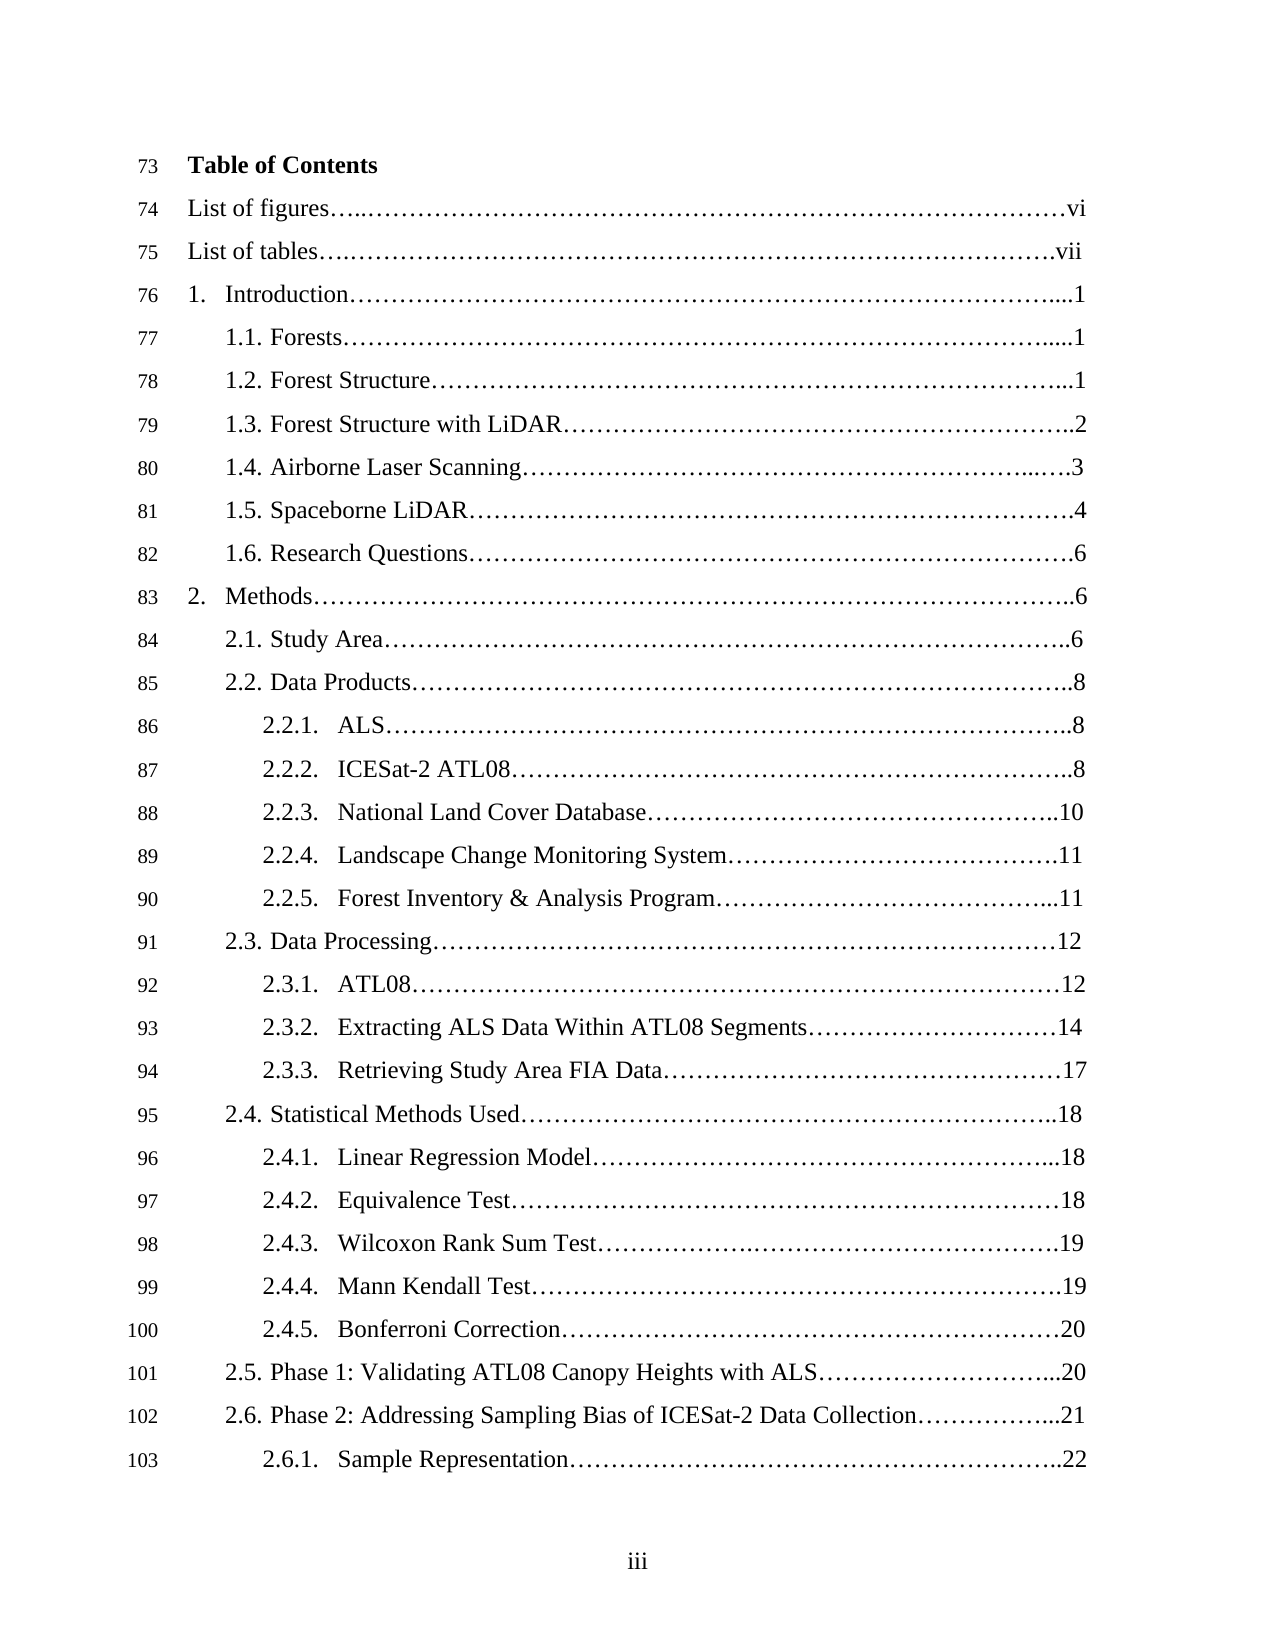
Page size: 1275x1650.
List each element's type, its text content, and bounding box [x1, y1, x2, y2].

list Airborne Laser Scanning……………………………………………………...….3 [225, 452, 1087, 481]
list Equivalence Test…………………………………………………………18 [262, 1185, 1087, 1214]
text List of figures…..…………………………………………………………………………vi [187, 193, 1087, 222]
list Methods………………………………………………………………………………..6 [187, 581, 1087, 610]
list National Land Cover Database…………………………………………..10 [262, 797, 1087, 826]
list Research Questions……………………………………………………………….6 [225, 538, 1087, 567]
list Data Products……………………………………………………………………..8 [225, 667, 1087, 696]
list Introduction…………………………………………………………………………....1 [187, 279, 1087, 308]
list Spaceborne LiDAR……………………………………………………………….4 [225, 495, 1087, 524]
list Landscape Change Monitoring System………………………………….11 [262, 840, 1087, 869]
list ALS………………………………………………………………………..8 [262, 711, 1087, 739]
text Table of Contents [187, 150, 1087, 179]
list ATL08……………………………………………………………………12 [262, 969, 1087, 998]
list ICESat-2 ATL08…………………………………………………………..8 [262, 754, 1087, 782]
list Bonferroni Correction……………………………………………………20 [262, 1314, 1087, 1343]
list Forests………………………………………………………………………….....1 [225, 322, 1087, 351]
list Forest Structure with LiDAR……………………………………………………..2 [225, 409, 1087, 437]
list Phase 1: Validating ATL08 Canopy Heights with ALS………………………...20 [225, 1357, 1087, 1386]
list Wilcoxon Rank Sum Test……………….……………………………….19 [262, 1228, 1087, 1257]
text List of tables….………………………………………………………………………….vii [187, 236, 1087, 265]
list Linear Regression Model………………………………………………...18 [262, 1142, 1087, 1171]
list Mann Kendall Test……………………………………………………….19 [262, 1271, 1087, 1300]
list Phase 2: Addressing Sampling Bias of ICESat-2 Data Collection……………...21 [225, 1401, 1087, 1429]
list Statistical Methods Used………………………………………………………..18 [225, 1099, 1087, 1127]
list Forest Structure…………………………………………………………………...1 [225, 366, 1087, 394]
list Extracting ALS Data Within ATL08 Segments…………………………14 [262, 1012, 1087, 1041]
list Retrieving Study Area FIA Data…………………………………………17 [262, 1056, 1087, 1084]
list Sample Representation………………….………………………………..22 [262, 1444, 1087, 1472]
list Forest Inventory & Analysis Program…………………………………...11 [262, 883, 1087, 912]
list Study Area………………………………………………………………………..6 [225, 624, 1087, 653]
list Data Processing…………………………………………………………………12 [225, 926, 1087, 955]
